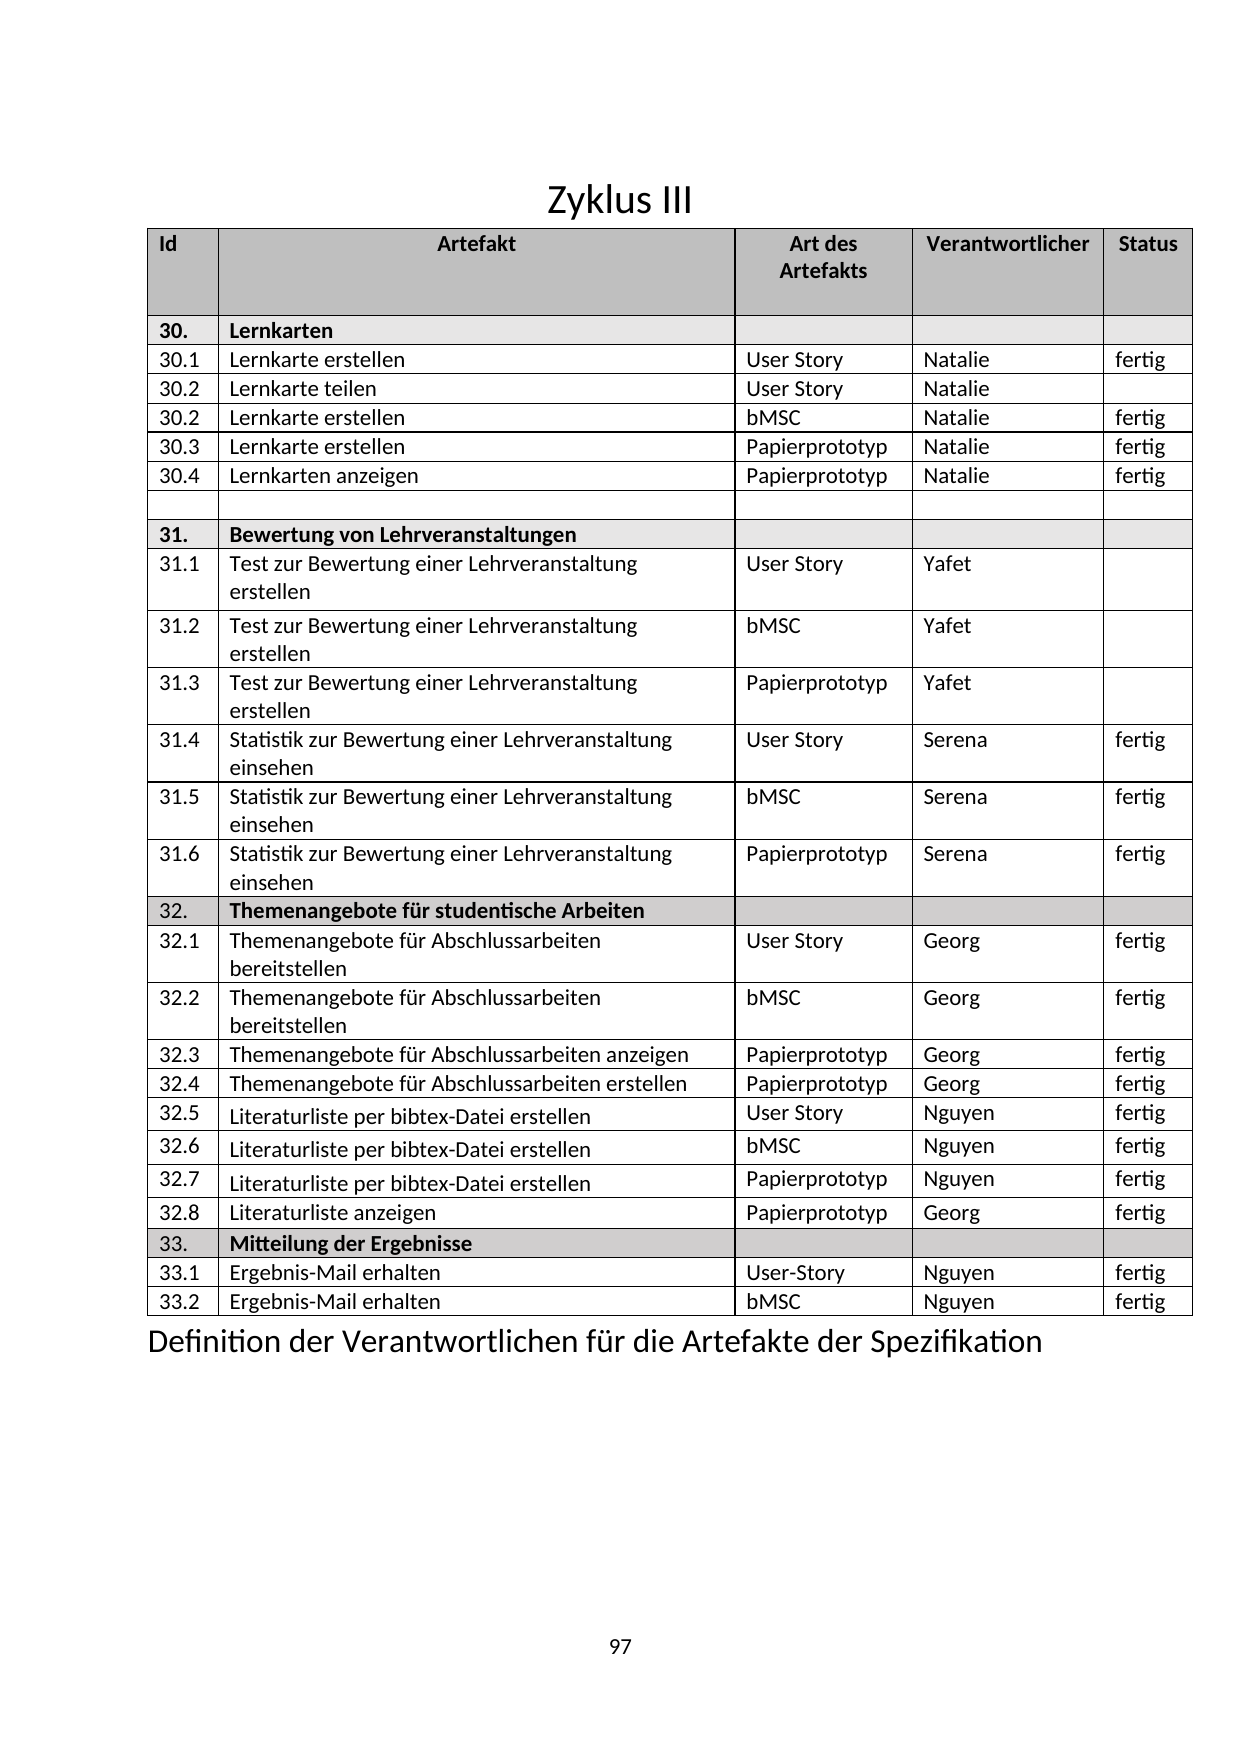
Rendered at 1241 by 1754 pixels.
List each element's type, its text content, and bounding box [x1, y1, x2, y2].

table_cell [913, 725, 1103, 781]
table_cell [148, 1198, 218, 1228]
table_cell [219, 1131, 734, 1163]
subtitle Definition der Verantwortlichen für die Artefakte der Spezifikation [148, 1320, 1092, 1361]
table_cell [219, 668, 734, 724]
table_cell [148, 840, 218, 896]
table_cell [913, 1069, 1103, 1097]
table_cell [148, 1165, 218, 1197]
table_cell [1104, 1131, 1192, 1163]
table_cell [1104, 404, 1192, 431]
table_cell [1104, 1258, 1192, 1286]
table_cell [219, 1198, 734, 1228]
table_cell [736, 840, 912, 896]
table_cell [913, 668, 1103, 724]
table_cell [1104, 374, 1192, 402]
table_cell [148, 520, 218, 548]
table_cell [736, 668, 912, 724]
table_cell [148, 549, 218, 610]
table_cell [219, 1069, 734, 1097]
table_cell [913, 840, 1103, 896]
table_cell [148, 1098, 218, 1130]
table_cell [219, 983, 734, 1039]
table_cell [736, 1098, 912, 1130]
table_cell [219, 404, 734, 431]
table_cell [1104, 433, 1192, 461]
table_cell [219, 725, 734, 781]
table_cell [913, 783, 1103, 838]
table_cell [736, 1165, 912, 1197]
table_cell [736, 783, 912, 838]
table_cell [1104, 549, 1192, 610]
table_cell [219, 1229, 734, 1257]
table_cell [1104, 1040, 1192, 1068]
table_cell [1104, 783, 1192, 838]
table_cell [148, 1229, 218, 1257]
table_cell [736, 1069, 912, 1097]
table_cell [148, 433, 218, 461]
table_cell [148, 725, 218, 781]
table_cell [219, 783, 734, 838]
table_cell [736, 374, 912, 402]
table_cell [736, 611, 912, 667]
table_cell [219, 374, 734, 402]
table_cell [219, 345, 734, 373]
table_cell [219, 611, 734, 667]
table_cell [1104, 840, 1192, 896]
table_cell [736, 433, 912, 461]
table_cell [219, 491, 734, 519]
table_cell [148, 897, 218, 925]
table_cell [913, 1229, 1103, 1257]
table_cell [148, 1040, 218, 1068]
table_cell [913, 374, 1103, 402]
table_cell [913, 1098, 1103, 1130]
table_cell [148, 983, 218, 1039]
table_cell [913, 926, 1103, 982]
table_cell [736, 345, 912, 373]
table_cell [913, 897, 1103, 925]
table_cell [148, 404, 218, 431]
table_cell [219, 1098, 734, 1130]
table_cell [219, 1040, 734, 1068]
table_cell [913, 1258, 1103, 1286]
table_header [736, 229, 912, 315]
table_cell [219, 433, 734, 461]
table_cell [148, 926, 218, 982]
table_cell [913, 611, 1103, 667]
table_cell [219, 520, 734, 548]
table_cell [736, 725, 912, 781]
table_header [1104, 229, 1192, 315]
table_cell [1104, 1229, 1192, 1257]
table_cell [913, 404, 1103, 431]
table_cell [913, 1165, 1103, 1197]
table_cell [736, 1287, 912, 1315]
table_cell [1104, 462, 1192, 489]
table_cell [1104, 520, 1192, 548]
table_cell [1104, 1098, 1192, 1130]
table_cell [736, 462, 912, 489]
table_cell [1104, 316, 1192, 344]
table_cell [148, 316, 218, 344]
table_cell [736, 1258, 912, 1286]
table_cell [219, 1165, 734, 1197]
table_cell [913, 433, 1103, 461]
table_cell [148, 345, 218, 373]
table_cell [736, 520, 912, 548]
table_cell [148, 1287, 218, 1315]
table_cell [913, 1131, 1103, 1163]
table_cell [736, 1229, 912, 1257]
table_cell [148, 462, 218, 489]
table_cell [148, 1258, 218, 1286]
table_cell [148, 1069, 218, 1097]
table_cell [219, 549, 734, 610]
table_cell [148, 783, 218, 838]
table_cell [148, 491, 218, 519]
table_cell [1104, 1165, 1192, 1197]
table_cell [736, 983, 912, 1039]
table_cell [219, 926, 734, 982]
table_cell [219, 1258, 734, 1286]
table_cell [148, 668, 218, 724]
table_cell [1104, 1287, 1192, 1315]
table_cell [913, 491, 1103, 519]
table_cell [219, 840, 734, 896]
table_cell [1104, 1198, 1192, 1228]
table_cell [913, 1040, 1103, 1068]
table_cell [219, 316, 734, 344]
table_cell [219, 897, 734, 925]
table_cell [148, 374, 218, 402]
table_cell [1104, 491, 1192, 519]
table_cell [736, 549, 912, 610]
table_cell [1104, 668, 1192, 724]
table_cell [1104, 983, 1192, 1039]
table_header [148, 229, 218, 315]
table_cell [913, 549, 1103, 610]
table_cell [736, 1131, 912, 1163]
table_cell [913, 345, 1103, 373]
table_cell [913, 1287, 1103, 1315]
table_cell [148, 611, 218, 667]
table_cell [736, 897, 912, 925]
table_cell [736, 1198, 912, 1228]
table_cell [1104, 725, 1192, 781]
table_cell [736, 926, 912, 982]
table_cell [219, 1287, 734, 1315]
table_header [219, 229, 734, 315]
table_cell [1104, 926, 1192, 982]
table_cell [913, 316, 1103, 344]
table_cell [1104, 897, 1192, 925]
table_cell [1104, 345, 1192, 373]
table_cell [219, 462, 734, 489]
subtitle Zyklus III [148, 173, 1092, 223]
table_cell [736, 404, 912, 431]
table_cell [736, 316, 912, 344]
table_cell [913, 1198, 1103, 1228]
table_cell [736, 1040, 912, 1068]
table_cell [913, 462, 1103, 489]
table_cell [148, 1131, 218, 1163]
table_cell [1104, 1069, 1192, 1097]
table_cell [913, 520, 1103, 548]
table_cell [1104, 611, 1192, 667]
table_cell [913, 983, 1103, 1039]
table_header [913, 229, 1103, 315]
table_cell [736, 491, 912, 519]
